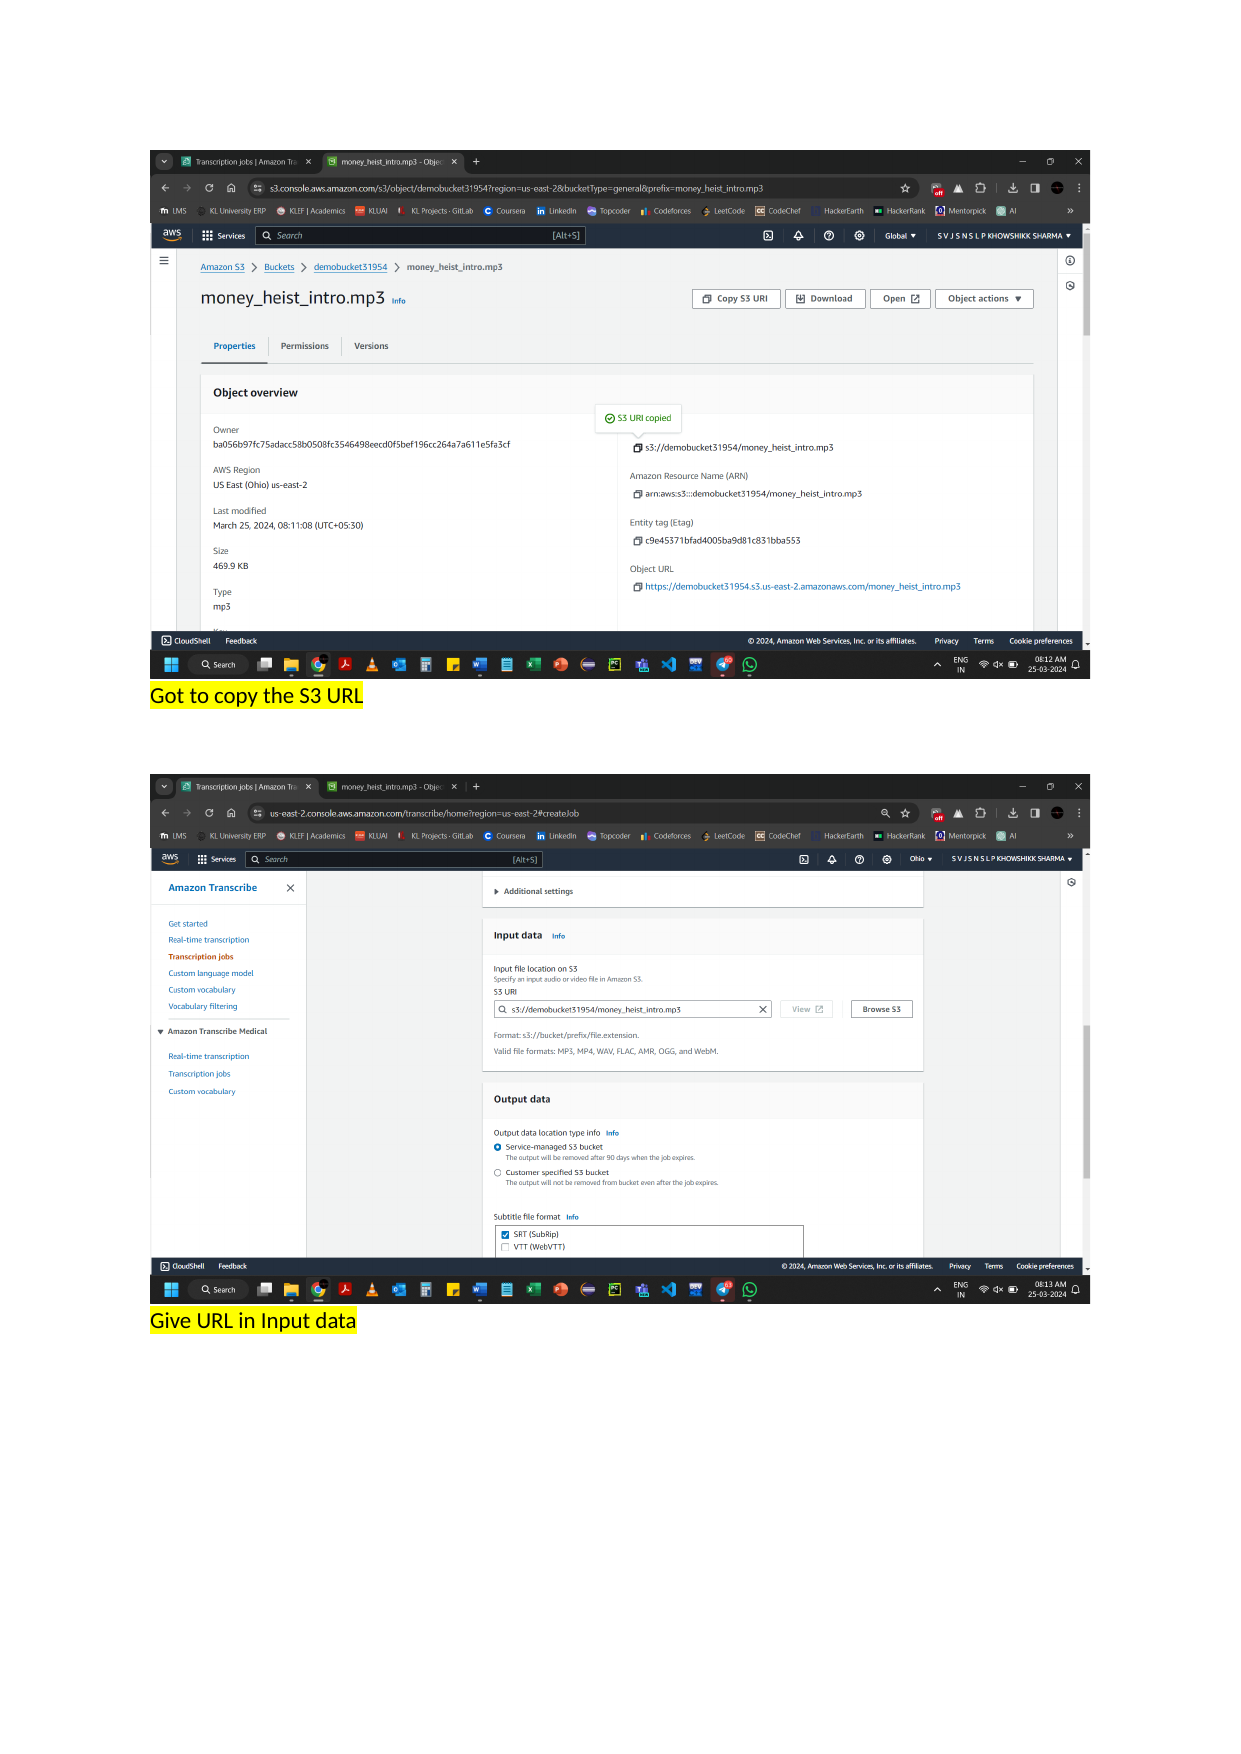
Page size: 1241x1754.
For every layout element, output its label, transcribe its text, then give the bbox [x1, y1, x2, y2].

picture [150, 774, 1091, 1304]
picture [150, 150, 1091, 679]
text Got to copy the S3 URL [150, 679, 1090, 709]
text Give URL in Input data [150, 1304, 1090, 1334]
